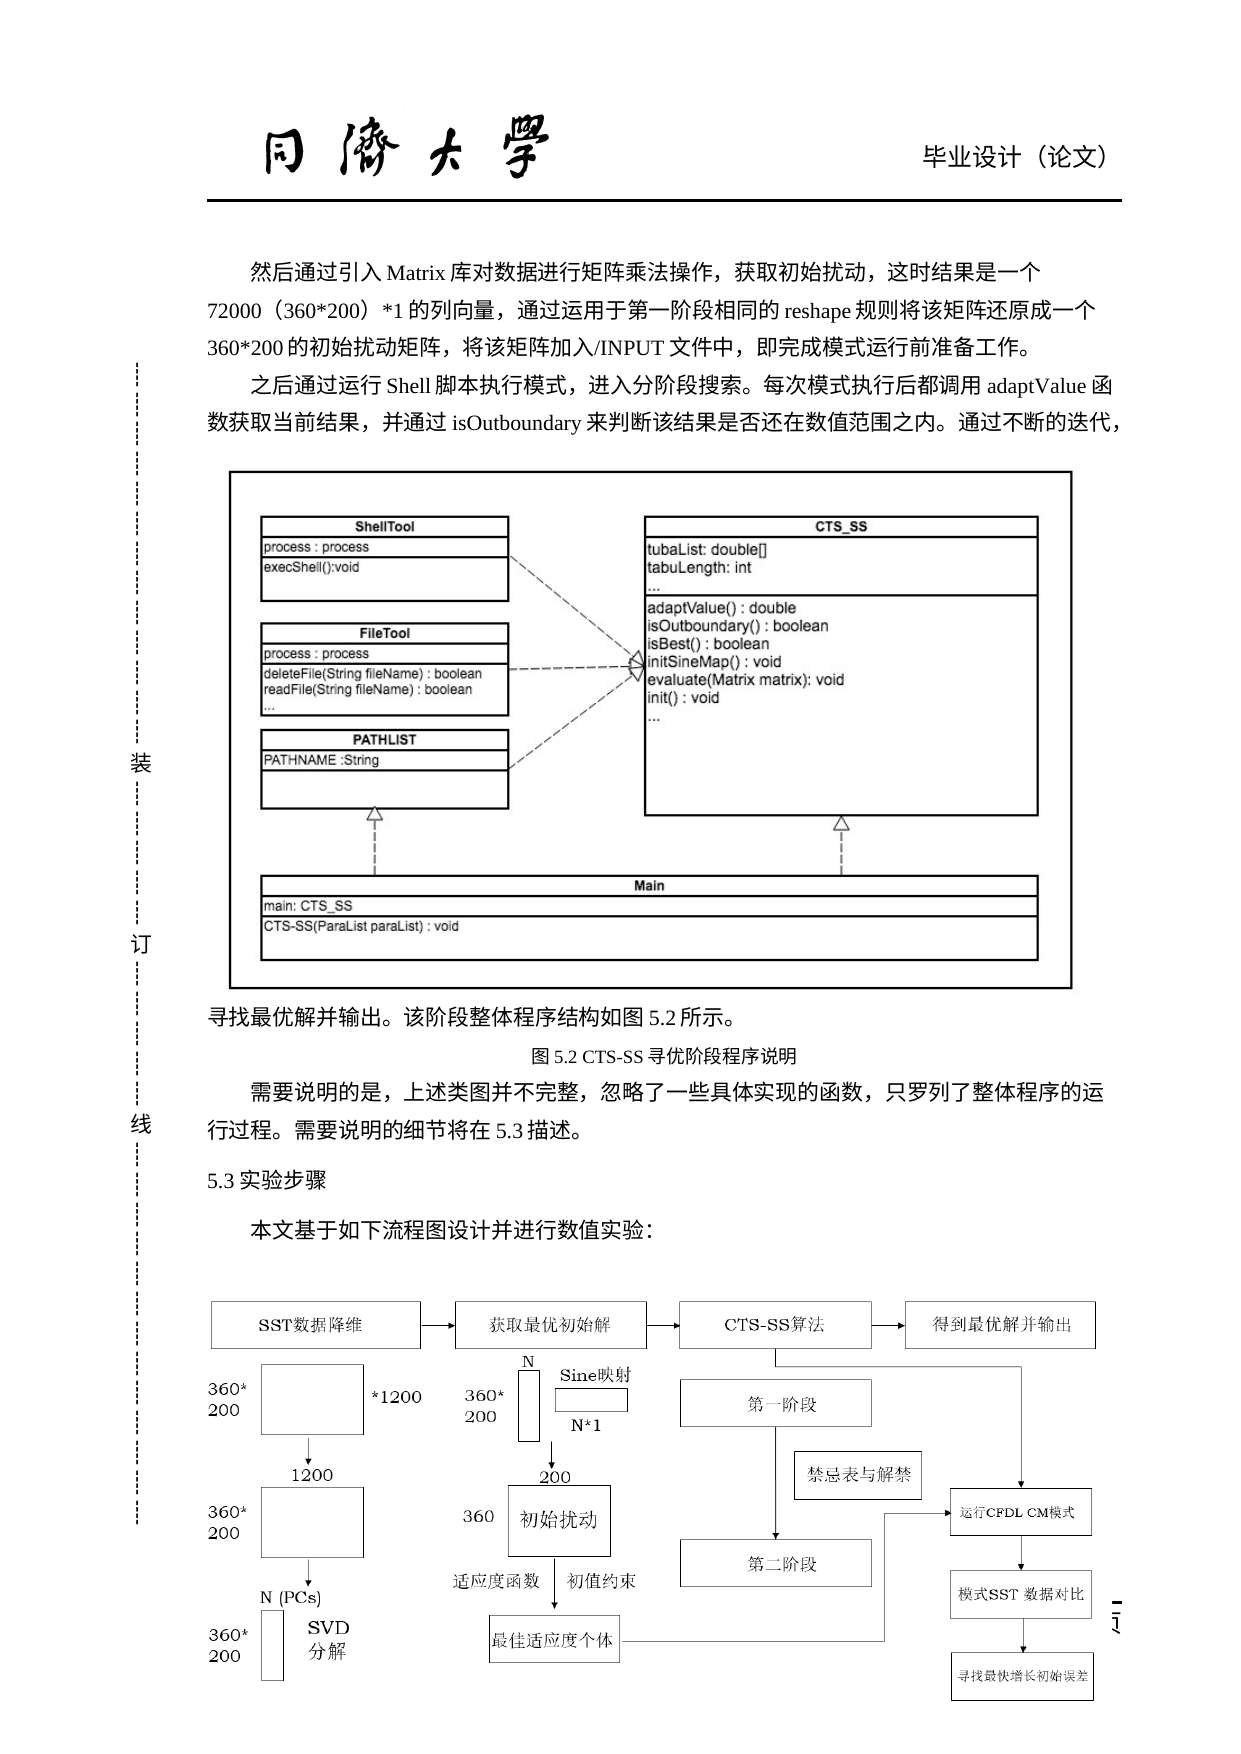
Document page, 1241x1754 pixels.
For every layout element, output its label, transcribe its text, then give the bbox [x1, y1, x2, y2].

text 本文基于如下流程图设计并进行数值实验： [207, 1208, 1122, 1246]
text 图5.2 CTS-SS寻优阶段程序说明 [207, 1033, 1122, 1071]
text 然后通过引入Matrix库对数据进行矩阵乘法操作，获取初始扰动，这时结果是一个72000（360*200）*1的列向量，通过运用于第一阶段相同的reshape规则将该矩阵还原成一个360*200的初始扰动矩阵，将该矩阵加入/INPUT文件中，即完成模式运行前准备工作。 [207, 251, 1122, 363]
picture [244, 106, 567, 185]
picture [196, 1283, 1113, 1707]
subtitle 5.3 实验步骤 [207, 1158, 1122, 1196]
text 需要说明的是，上述类图并不完整，忽略了一些具体实现的函数，只罗列了整体程序的运行过程。需要说明的细节将在5.3描述。 [207, 1071, 1122, 1146]
picture [220, 463, 1086, 996]
